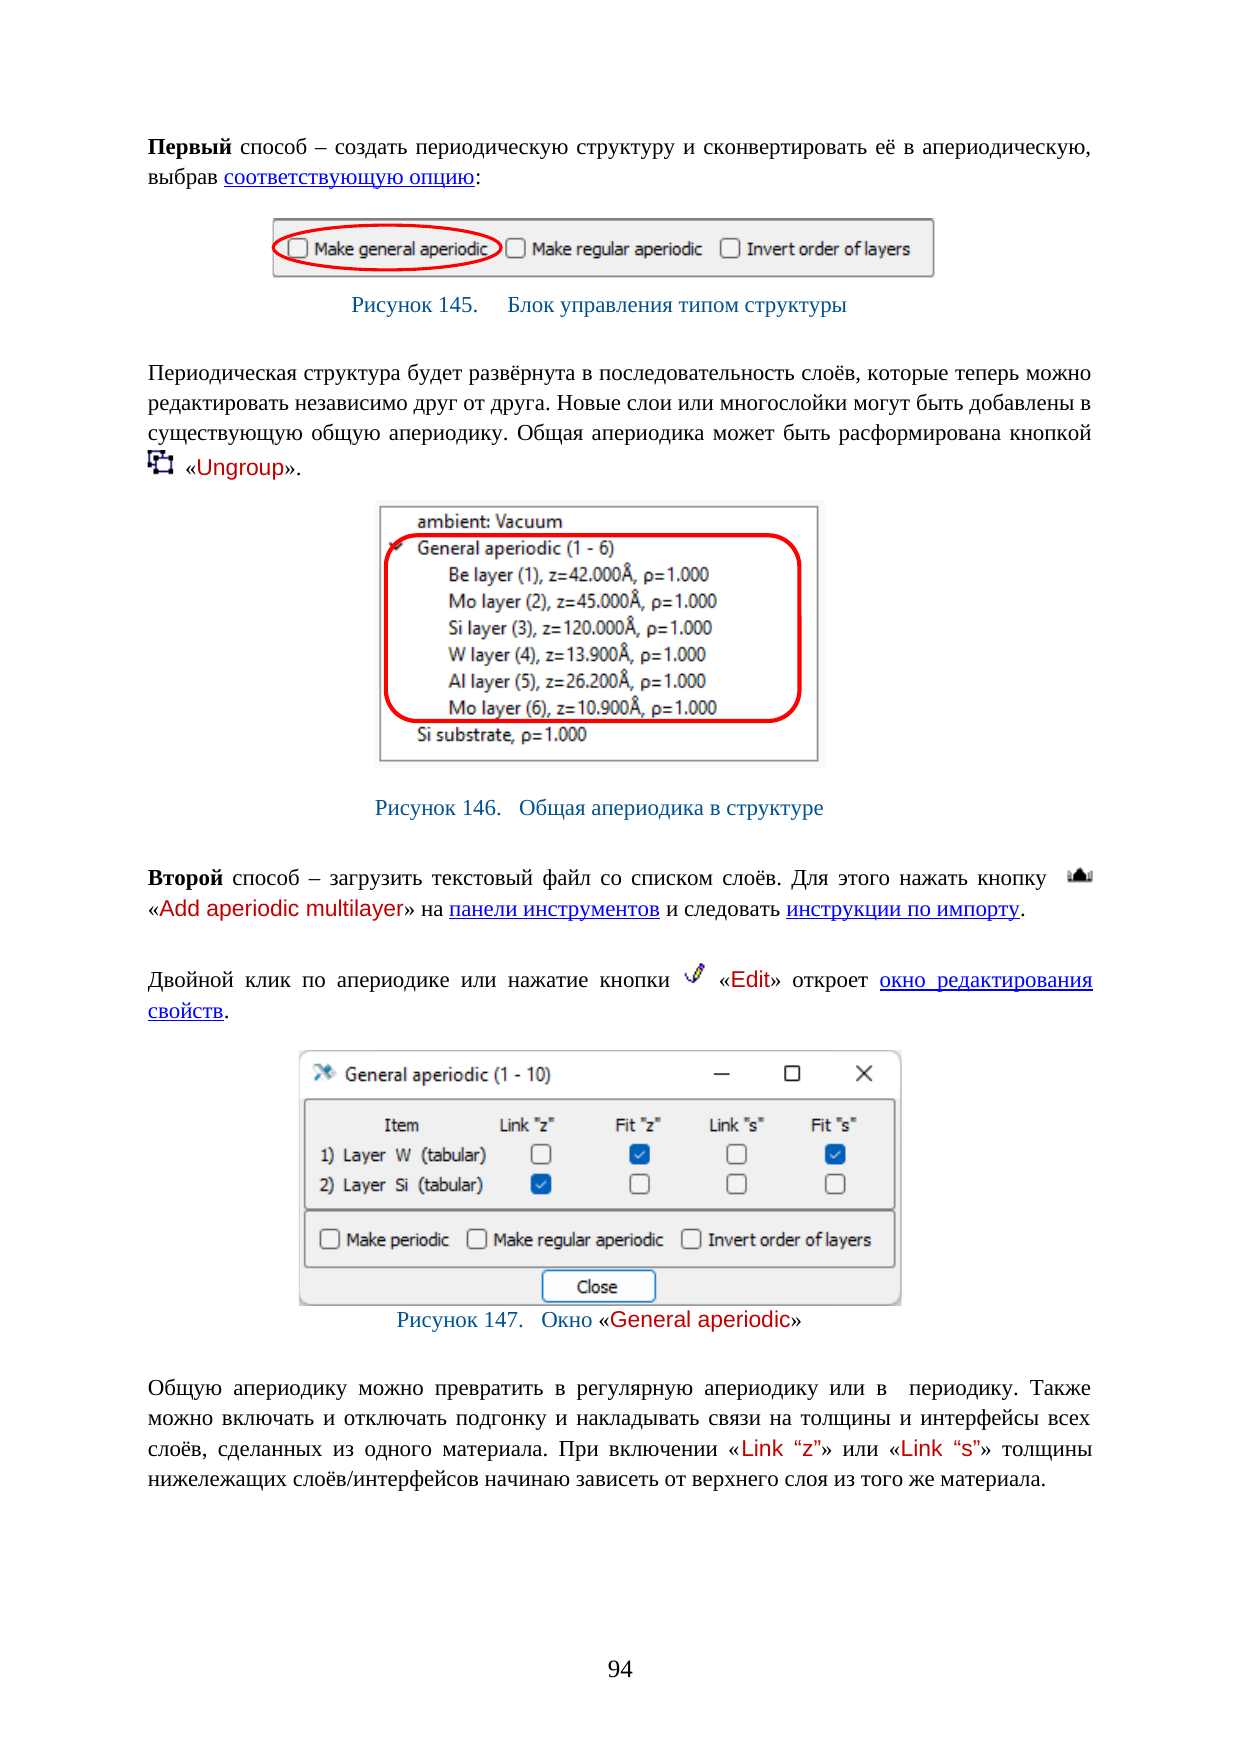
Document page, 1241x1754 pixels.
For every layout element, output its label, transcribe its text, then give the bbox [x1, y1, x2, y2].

text Двойной клик по апериодике или нажатие кнопки «Edit» откроет окно редактирования свойств. [148, 962, 1093, 1023]
text Первый способ – создать периодическую структуру и сконвертировать её в апериодическую, выбрав соответствующую опцию: [148, 133, 1093, 189]
text Второй способ – загрузить текстовый файл со списком слоёв. Для этого нажать кнопку «Add aperiodic multilayer» на панели инструментов и следовать инструкции по импорту. [148, 862, 1093, 921]
list Блок управления типом структуры [178, 231, 1093, 318]
picture [276, 227, 499, 268]
picture [682, 962, 708, 988]
text Общую апериодику можно превратить в регулярную апериодику или в периодику. Также можно включать и отключать подгонку и накладывать связи на толщины и интерфейсы всех слоёв, сделанных из одного материала. При включении «Link “z”» или «Link “s”» толщины нижележащих слоёв/интерфейсов начинаю зависеть от верхнего слоя из того же материала. [148, 1374, 1093, 1491]
picture [375, 500, 825, 768]
picture [272, 218, 935, 278]
picture [1067, 861, 1093, 886]
picture [298, 1050, 902, 1306]
picture [147, 450, 174, 476]
text Периодическая структура будет развёрнута в последовательность слоёв, которые теперь можно редактировать независимо друг от друга. Новые слои или многослойки могут быть добавлены в существующую общую апериодику. Общая апериодика может быть расформирована кнопкой «Ungroup». [148, 359, 1093, 481]
